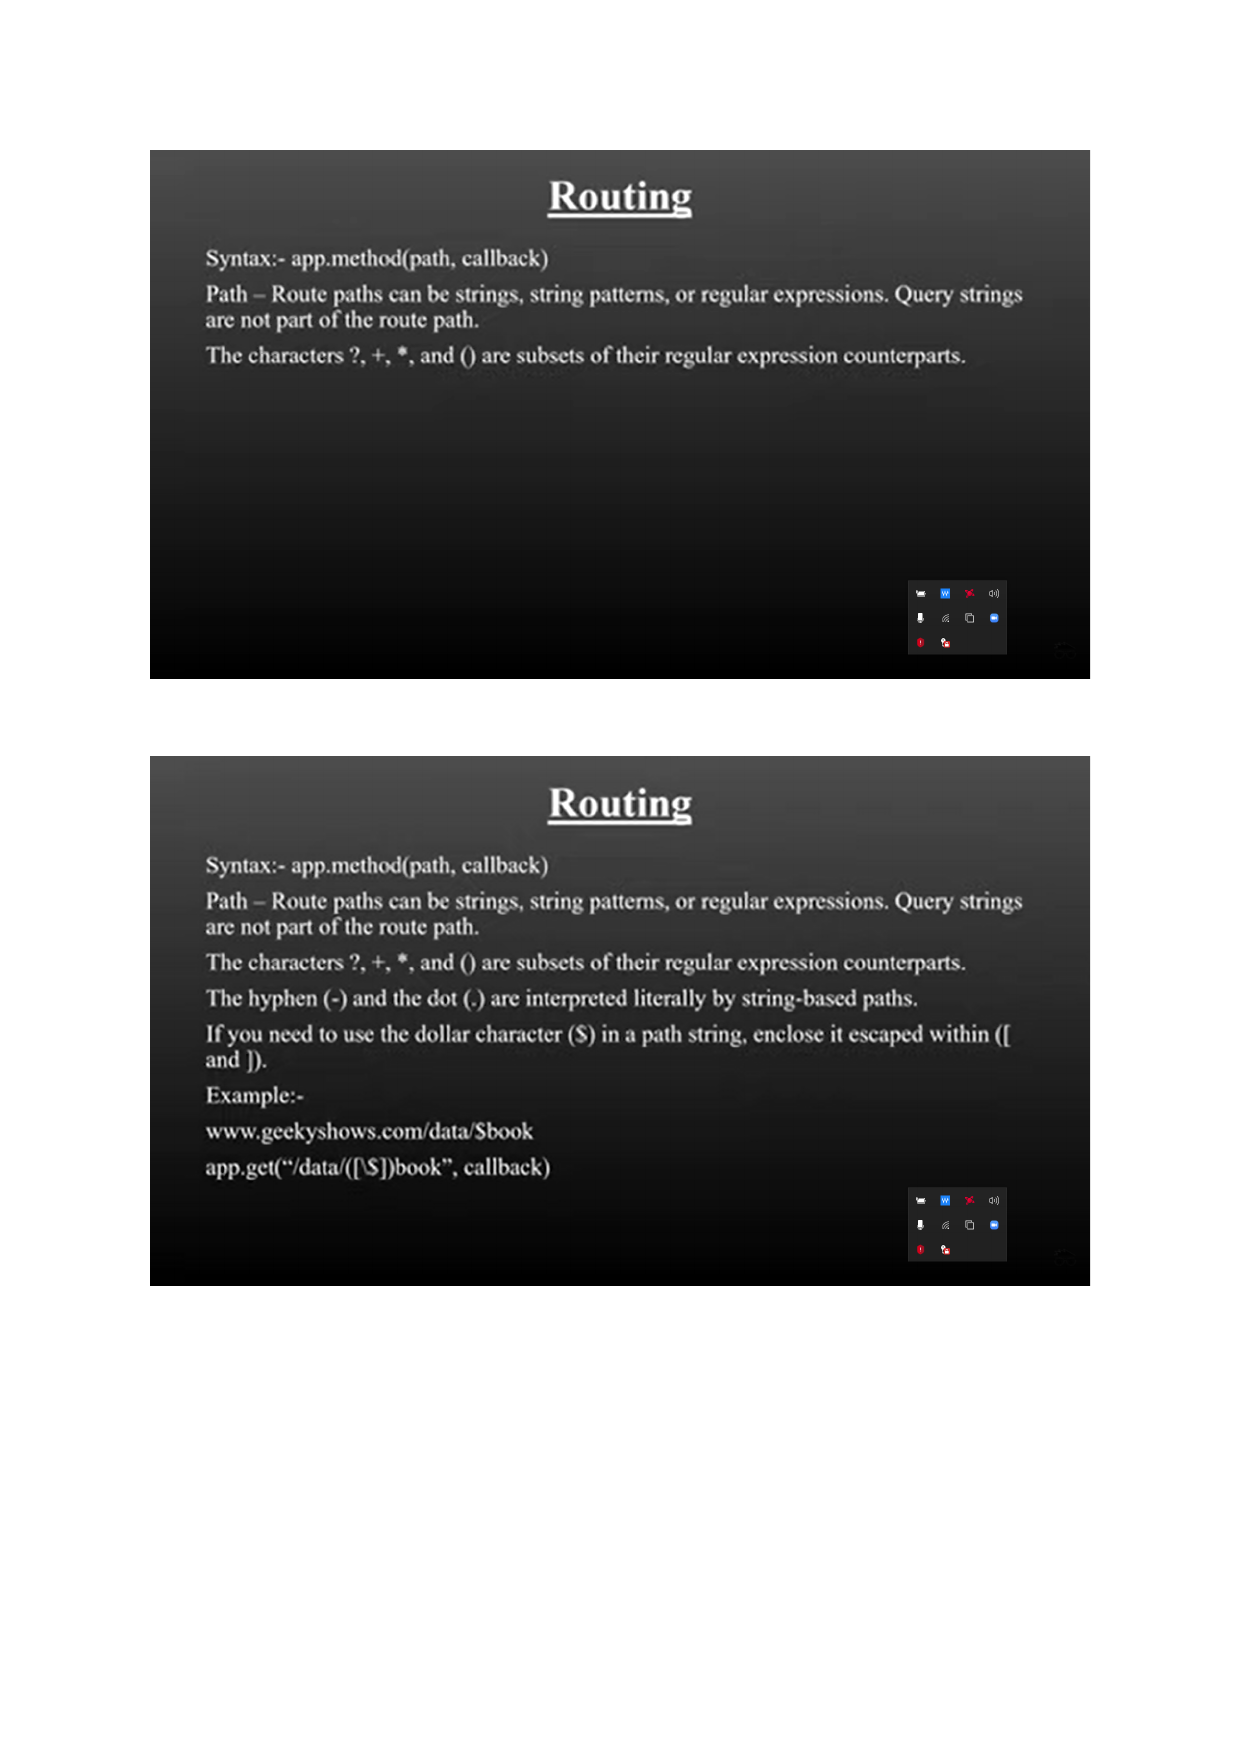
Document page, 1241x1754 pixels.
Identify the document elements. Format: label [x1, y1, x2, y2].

picture [150, 150, 1091, 679]
picture [150, 756, 1091, 1286]
